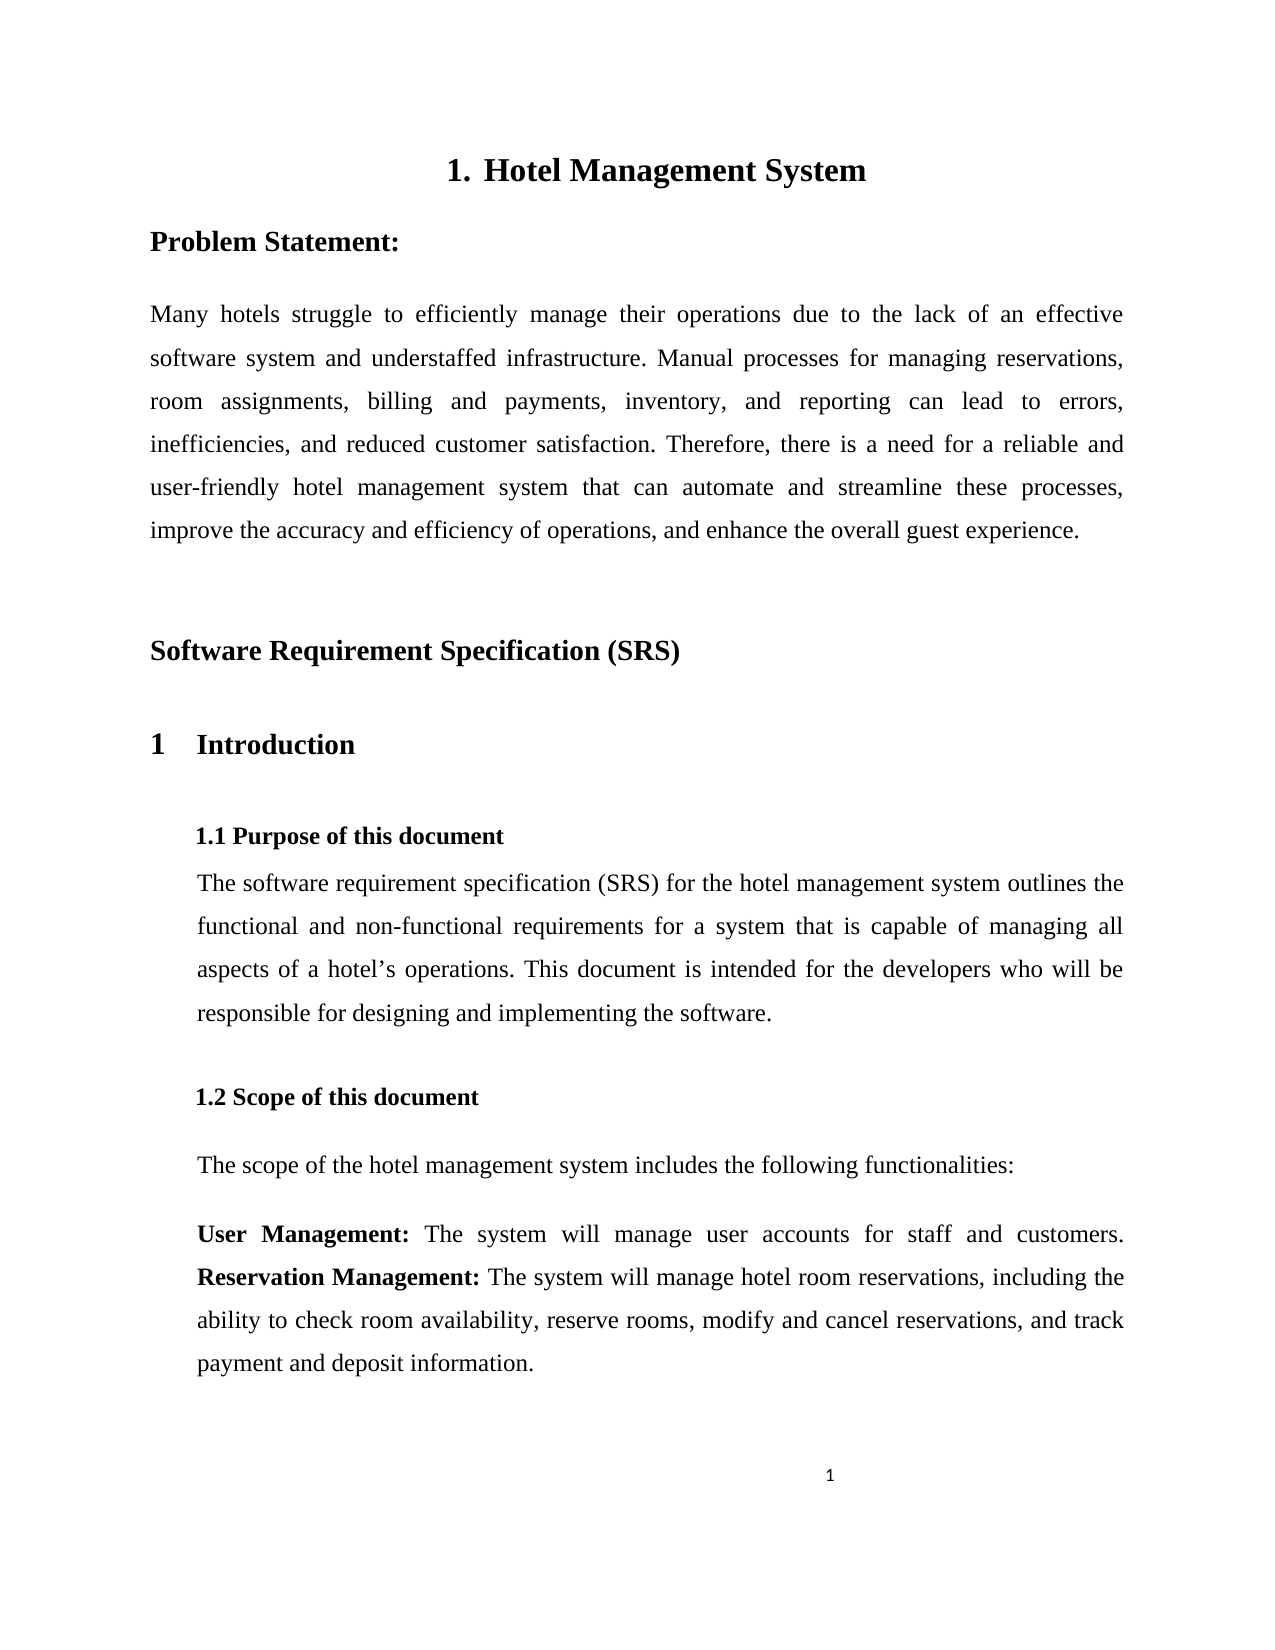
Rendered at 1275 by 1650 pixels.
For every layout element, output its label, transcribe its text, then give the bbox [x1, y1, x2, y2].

subtitle The software requirement specification (SRS) for the hotel management system outlines the functional and non-functional requirements for a system that is capable of managing all aspects of a hotel’s operations. This document is intended for the developers who will be responsible for designing and implementing the software. [197, 868, 1125, 1026]
text Problem Statement: [150, 224, 1125, 258]
subtitle 1 Introduction [150, 726, 1125, 761]
text Many hotels struggle to efficiently manage their operations due to the lack of an effective software system and understaffed infrastructure. Manual processes for managing reservations, room assignments, billing and payments, inventory, and reporting can lead to errors, inefficiencies, and reduced customer satisfaction. Therefore, there is a need for a reliable and user-friendly hotel management system that can automate and streamline these processes, improve the accuracy and efficiency of operations, and enhance the overall guest experience. [150, 299, 1125, 544]
subtitle 1.1 Purpose of this document [150, 821, 1125, 850]
text The scope of the hotel management system includes the following functionalities: [197, 1151, 1125, 1179]
subtitle 1.2 Scope of this document [150, 1082, 1125, 1111]
list Hotel Management System [187, 150, 1125, 188]
text Software Requirement Specification (SRS) [150, 633, 1125, 667]
text User Management: The system will manage user accounts for staff and customers. Reservation Management: The system will manage hotel room reservations, including the ability to check room availability, reserve rooms, modify and cancel reservations, and track payment and deposit information. [197, 1219, 1125, 1377]
